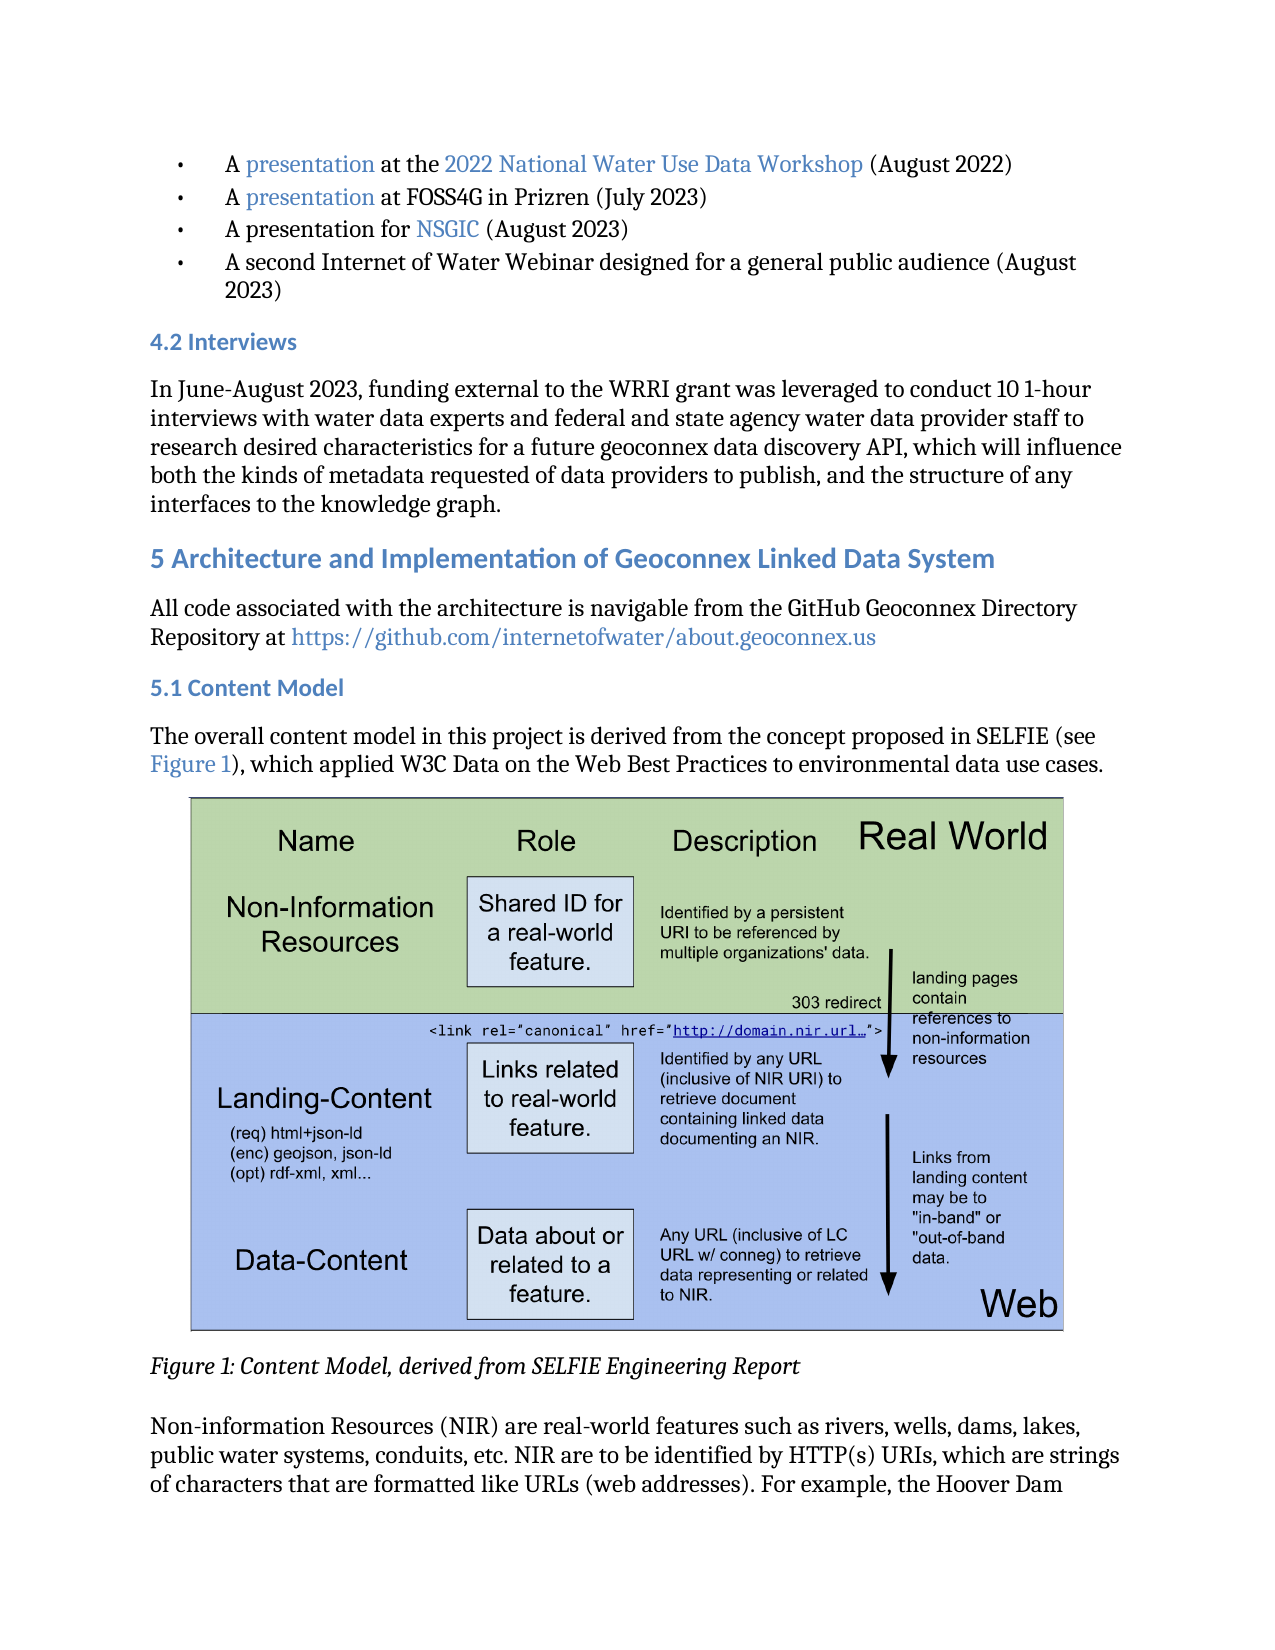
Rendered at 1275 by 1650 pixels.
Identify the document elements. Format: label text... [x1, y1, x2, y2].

picture [188, 797, 1064, 1332]
list A presentation for NSGIC (August 2023) [175, 215, 1125, 244]
text The overall content model in this project is derived from the concept proposed in SELFIE (see Figure 1), which applied W3C Data on the Web Best Practices to environmental data use cases. [150, 722, 1125, 779]
list A second Internet of Water Webinar designed for a general public audience (August 2023) [175, 247, 1125, 305]
table_header Figure 1: Content Model, derived from SELFIE Engineering Report [139, 798, 1114, 1393]
text In June-August 2023, funding external to the WRRI grant was leveraged to conduct 10 1-hour interviews with water data experts and federal and state agency water data provider staff to research desired characteristics for a future geoconnex data discovery API, which will influence both the kinds of metadata requested of data providers to publish, and the structure of any interfaces to the knowledge graph. [150, 375, 1125, 519]
list A presentation at the 2022 National Water Use Data Workshop (August 2022) [175, 150, 1125, 179]
text All code associated with the architecture is navigable from the GitHub Geoconnex Directory Repository at https://github.com/internetofwater/about.geoconnex.us [150, 594, 1125, 652]
subtitle 5.1 Content Model [150, 672, 1125, 703]
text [150, 1412, 1125, 1498]
list A presentation at FOSS4G in Prizren (July 2023) [175, 182, 1125, 211]
subtitle 4.2 Interviews [150, 326, 1125, 356]
subtitle 5 Architecture and Implementation of Geoconnex Linked Data System [150, 540, 1125, 575]
